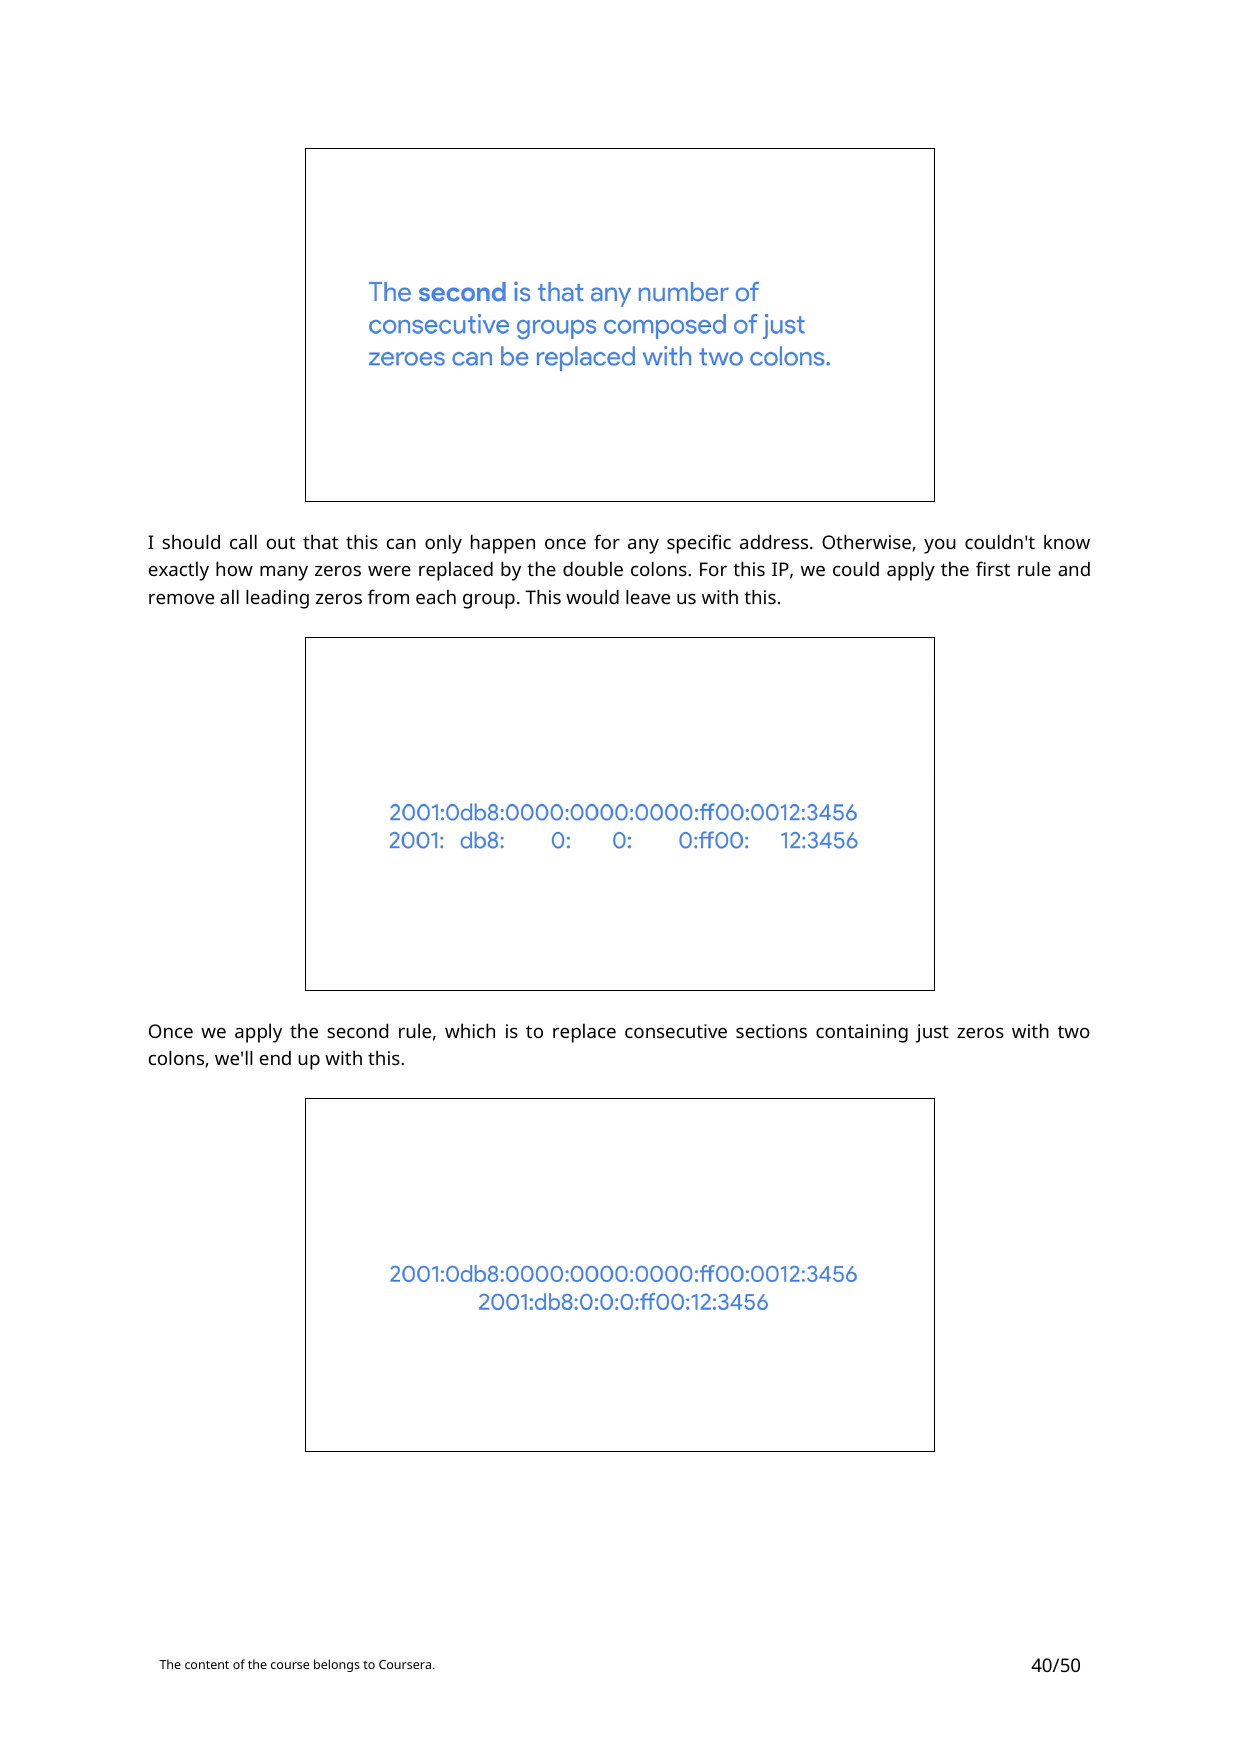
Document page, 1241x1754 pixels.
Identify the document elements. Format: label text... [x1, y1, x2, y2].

picture [306, 1099, 934, 1451]
text I should call out that this can only happen once for any specific address. Otherwise, you couldn't know exactly how many zeros were replaced by the double colons. For this IP, we could apply the first rule and remove all leading zeros from each group. This would leave us with this. [148, 529, 1093, 609]
text Once we apply the second rule, which is to replace consecutive sections containing just zeros with two colons, we'll end up with this. [148, 1018, 1093, 1071]
picture [306, 638, 934, 990]
picture [306, 149, 934, 501]
